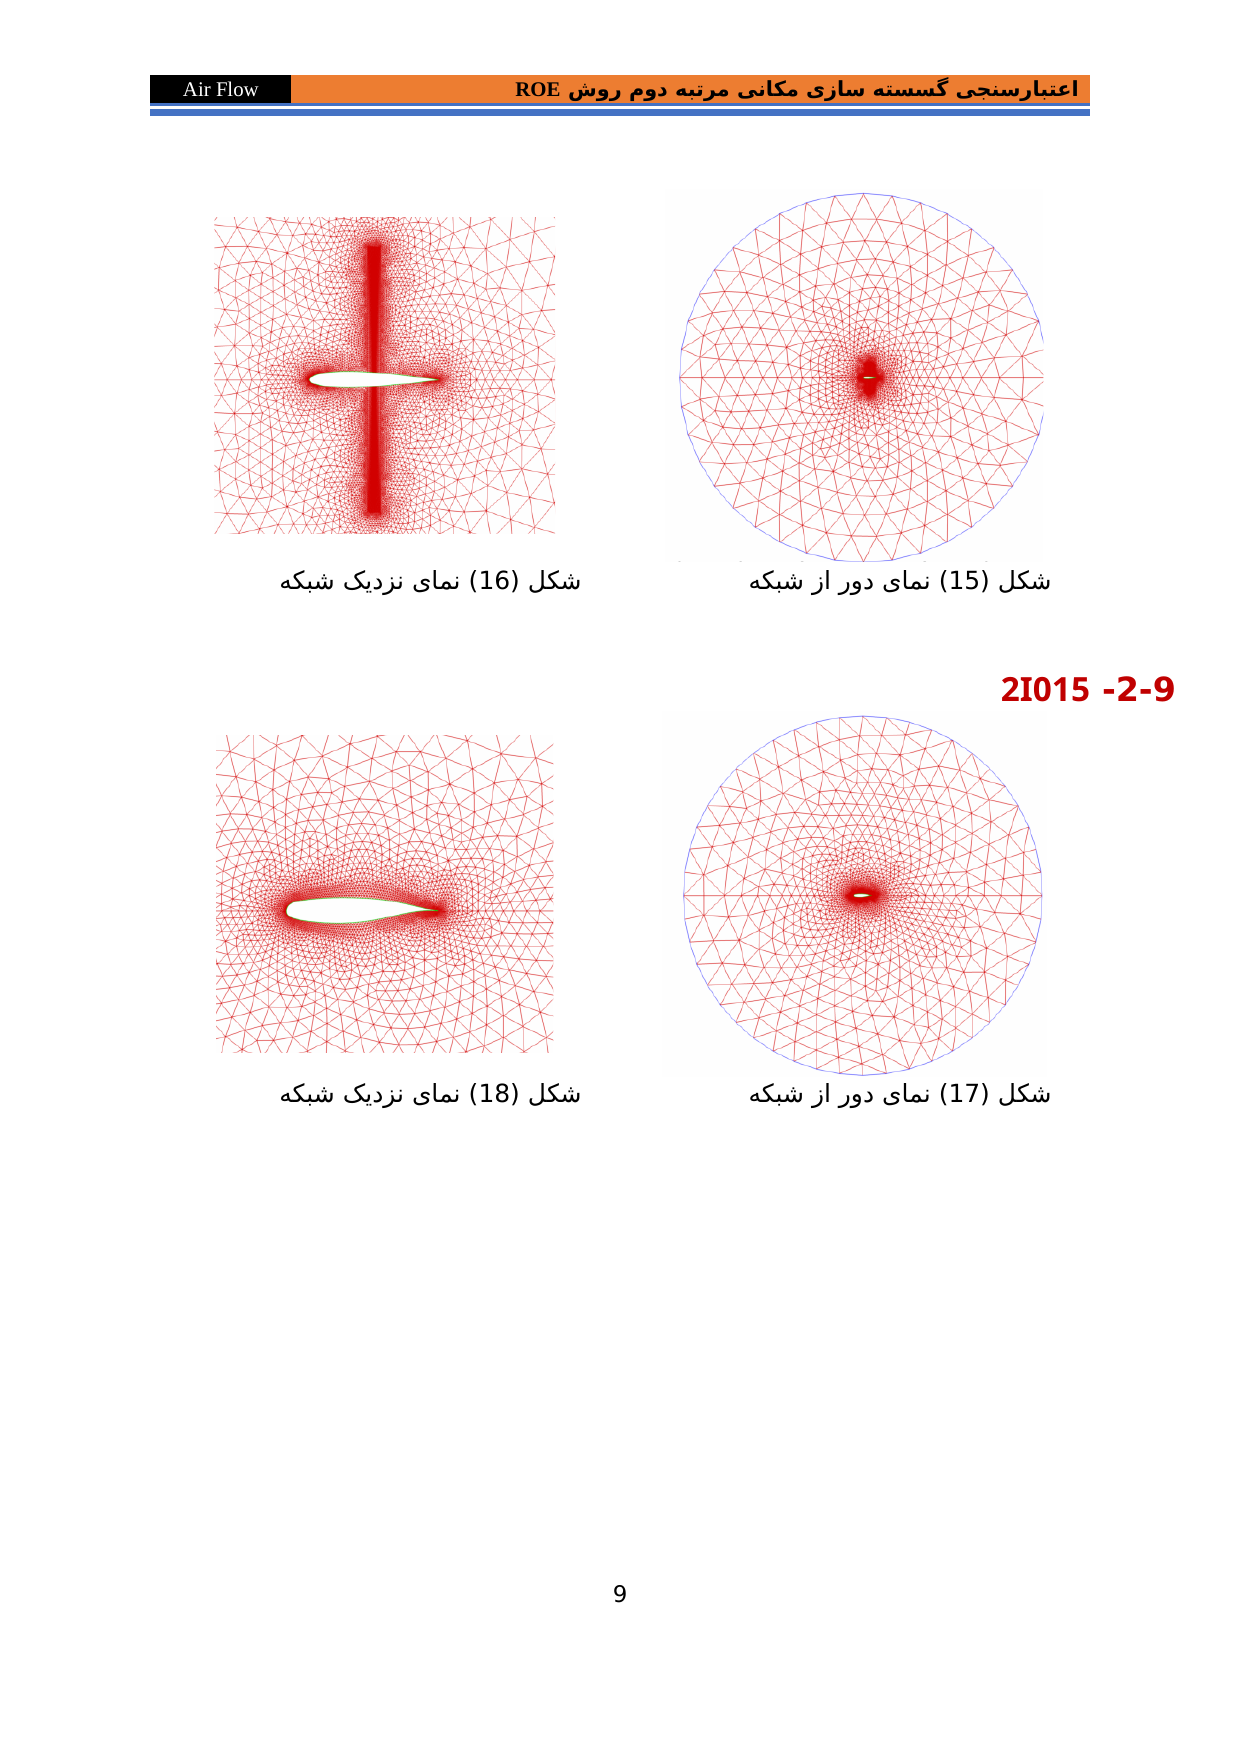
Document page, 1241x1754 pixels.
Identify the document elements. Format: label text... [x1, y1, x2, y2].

table_header [150, 189, 619, 566]
table_header [620, 189, 1089, 566]
table_cell نمای دور از شبکه [620, 1079, 1089, 1146]
table_cell نمای دور از شبکه [620, 566, 1089, 633]
picture [665, 189, 1044, 562]
table_cell نمای نزدیک شبکه [150, 566, 619, 633]
table_header [620, 711, 1089, 1079]
table_cell نمای نزدیک شبکه [150, 1079, 619, 1146]
table_header [150, 711, 619, 1079]
picture [216, 735, 554, 1053]
picture [214, 217, 555, 534]
picture [661, 711, 1047, 1077]
subtitle 2I015 [150, 666, 1090, 711]
